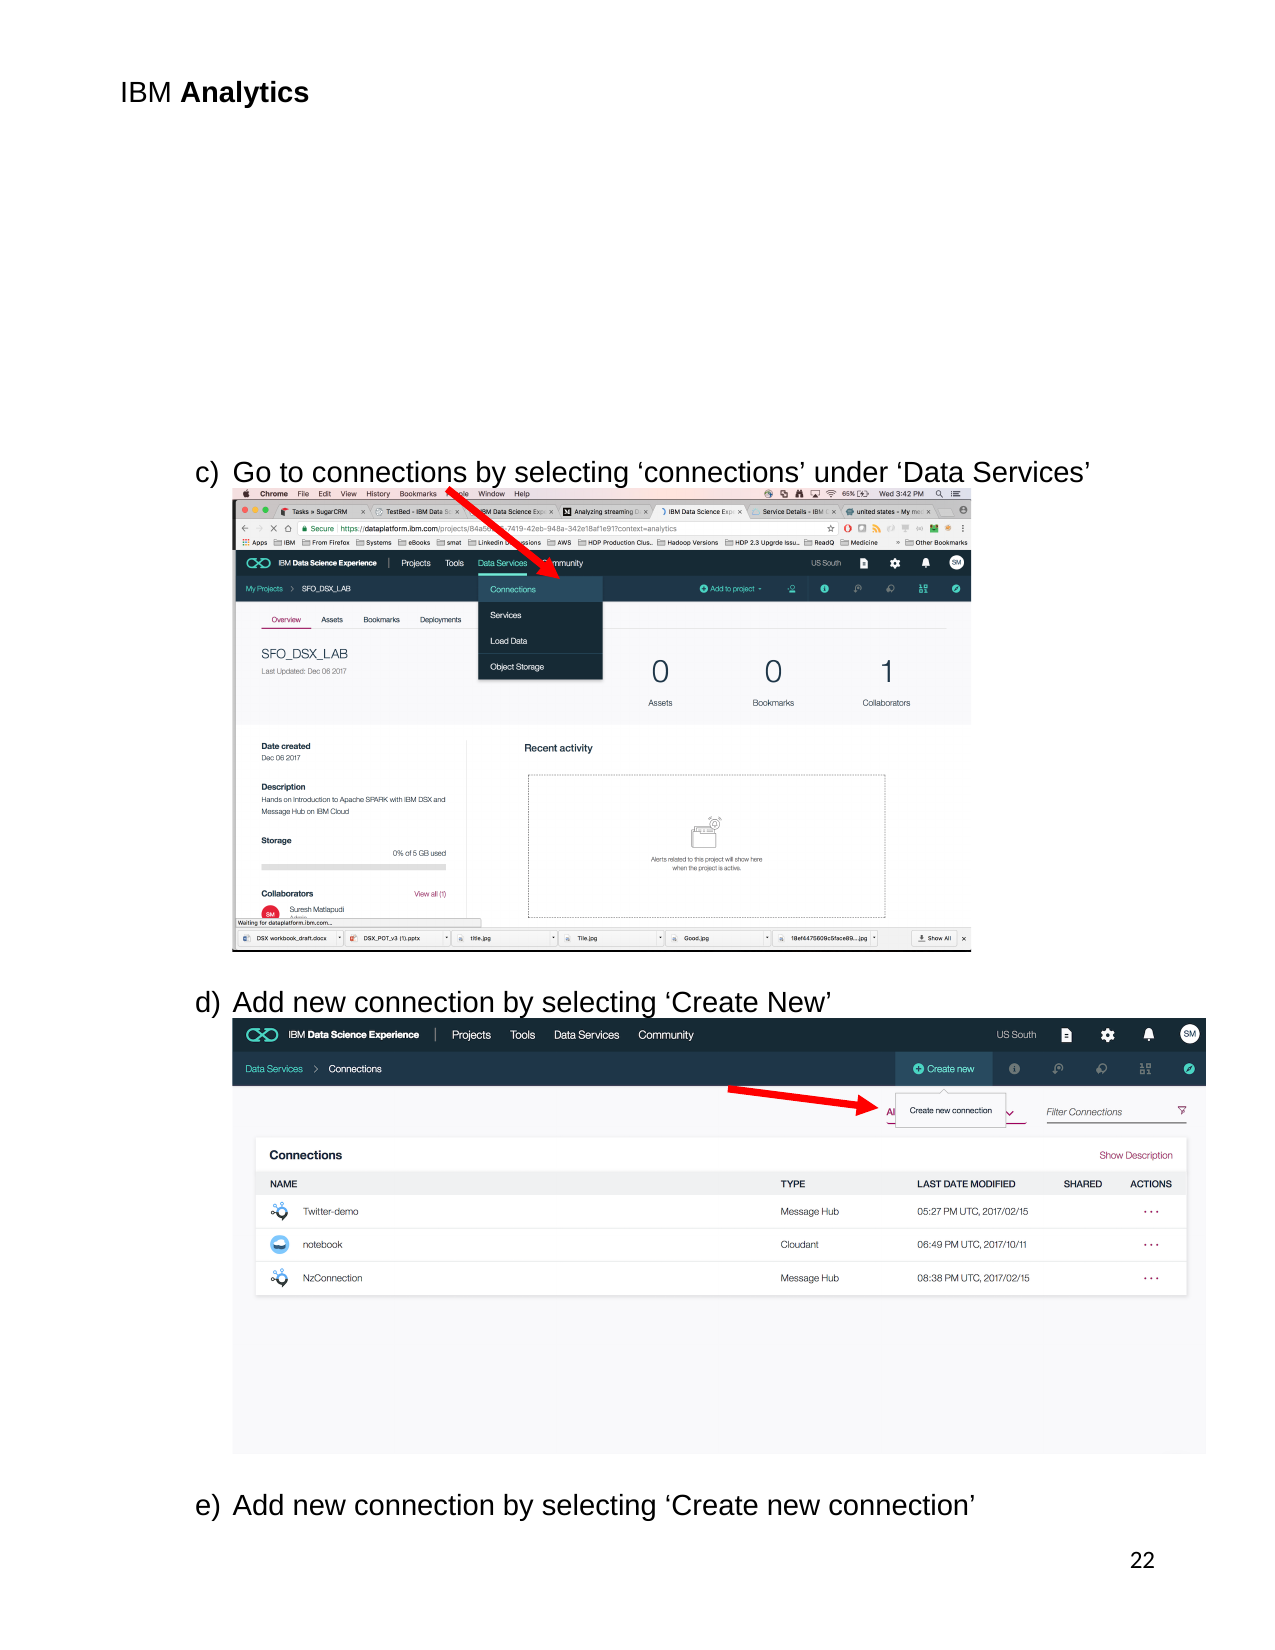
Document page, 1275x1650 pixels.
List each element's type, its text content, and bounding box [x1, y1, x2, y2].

picture [232, 1018, 1206, 1454]
list Add new connection by selecting ‘Create new connection’ [195, 1487, 1155, 1521]
list Go to connections by selecting ‘connections’ under ‘Data Services’ [195, 455, 1155, 489]
picture [232, 488, 972, 952]
list Add new connection by selecting ‘Create New’ [195, 985, 1155, 1018]
